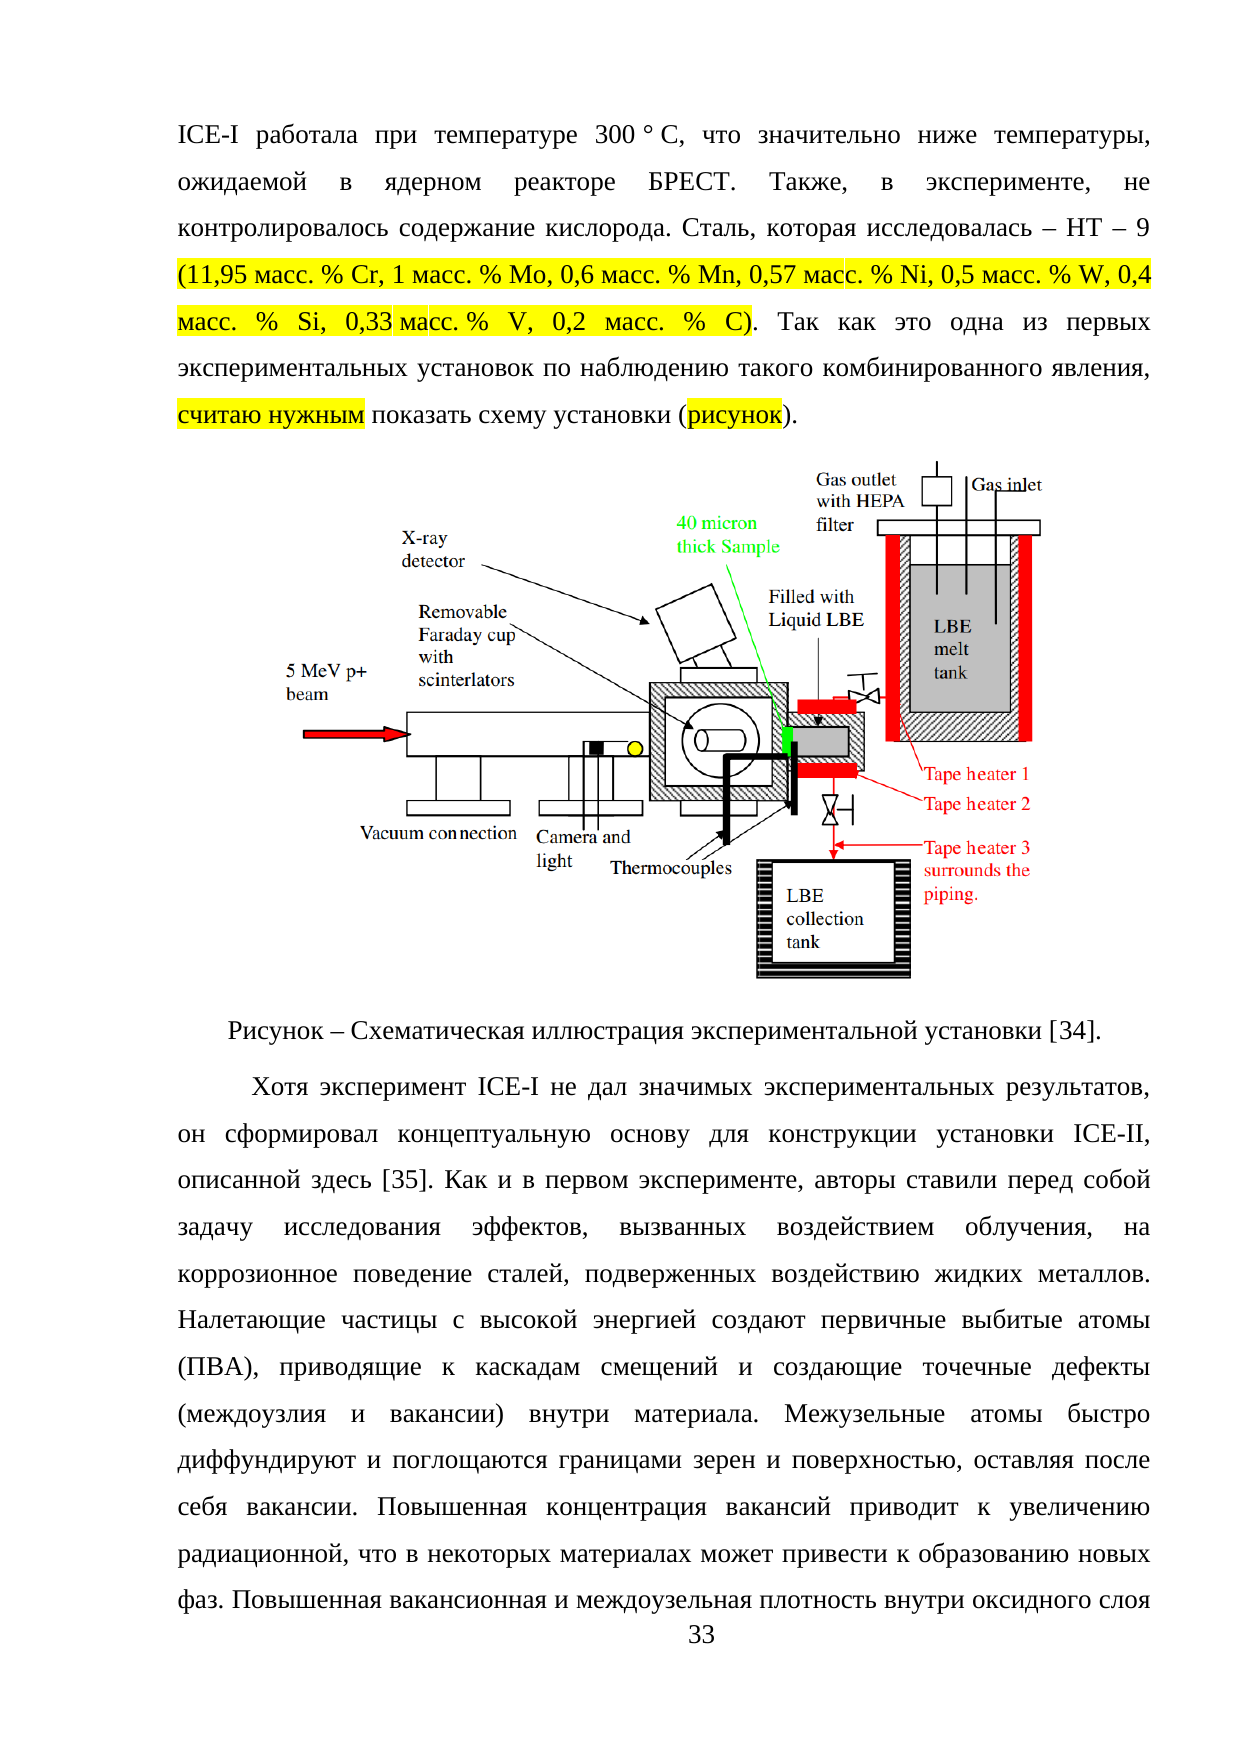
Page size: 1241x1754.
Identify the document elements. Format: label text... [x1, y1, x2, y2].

text Рисунок – Схематическая иллюстрация экспериментальной установки [34]. [177, 1014, 1152, 1045]
picture [269, 444, 1060, 989]
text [177, 118, 1152, 429]
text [177, 1070, 1152, 1614]
